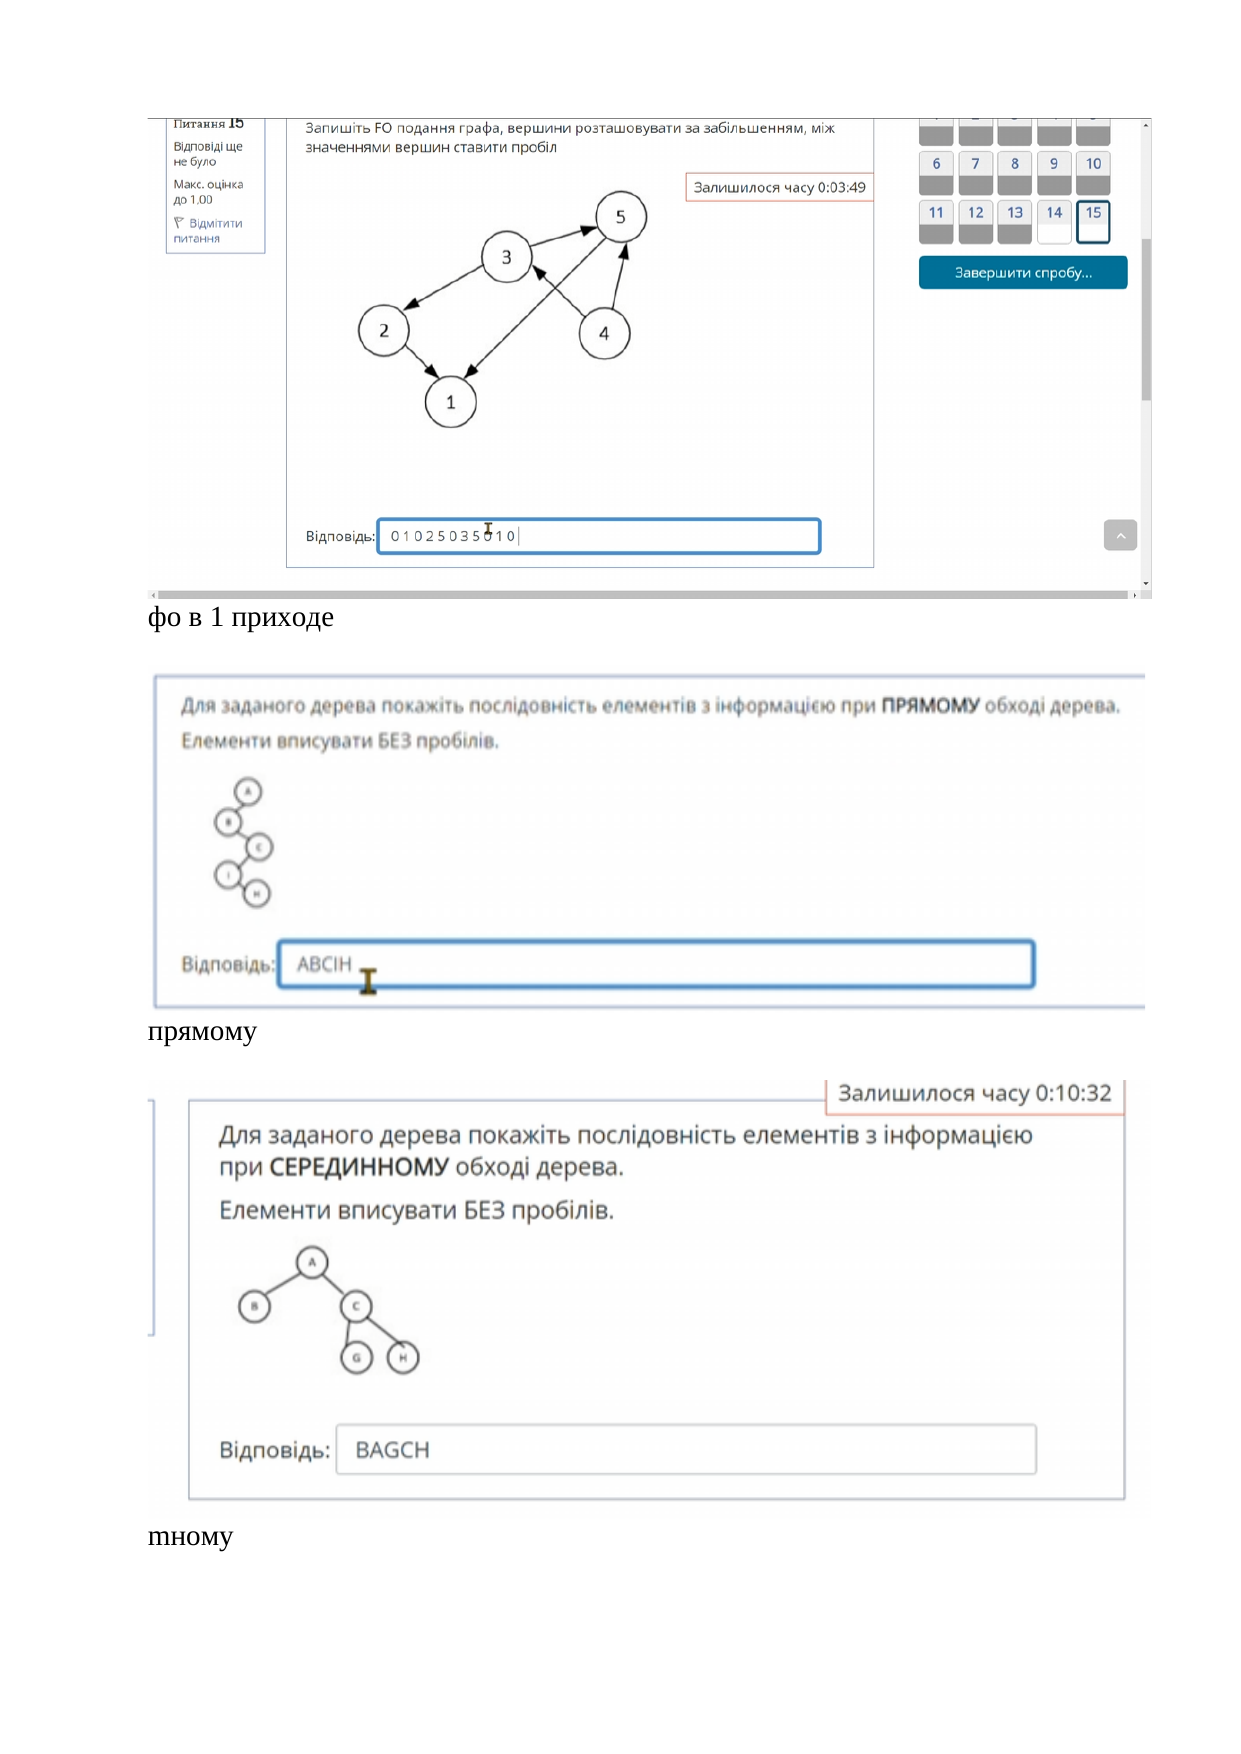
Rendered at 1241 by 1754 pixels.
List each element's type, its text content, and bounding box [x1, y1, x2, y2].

text mному [148, 1519, 1152, 1552]
picture [147, 665, 1146, 1013]
text прямому [148, 1013, 1152, 1046]
picture [147, 118, 1152, 599]
text фо в 1 приходе [148, 599, 1152, 632]
picture [147, 1080, 1152, 1519]
